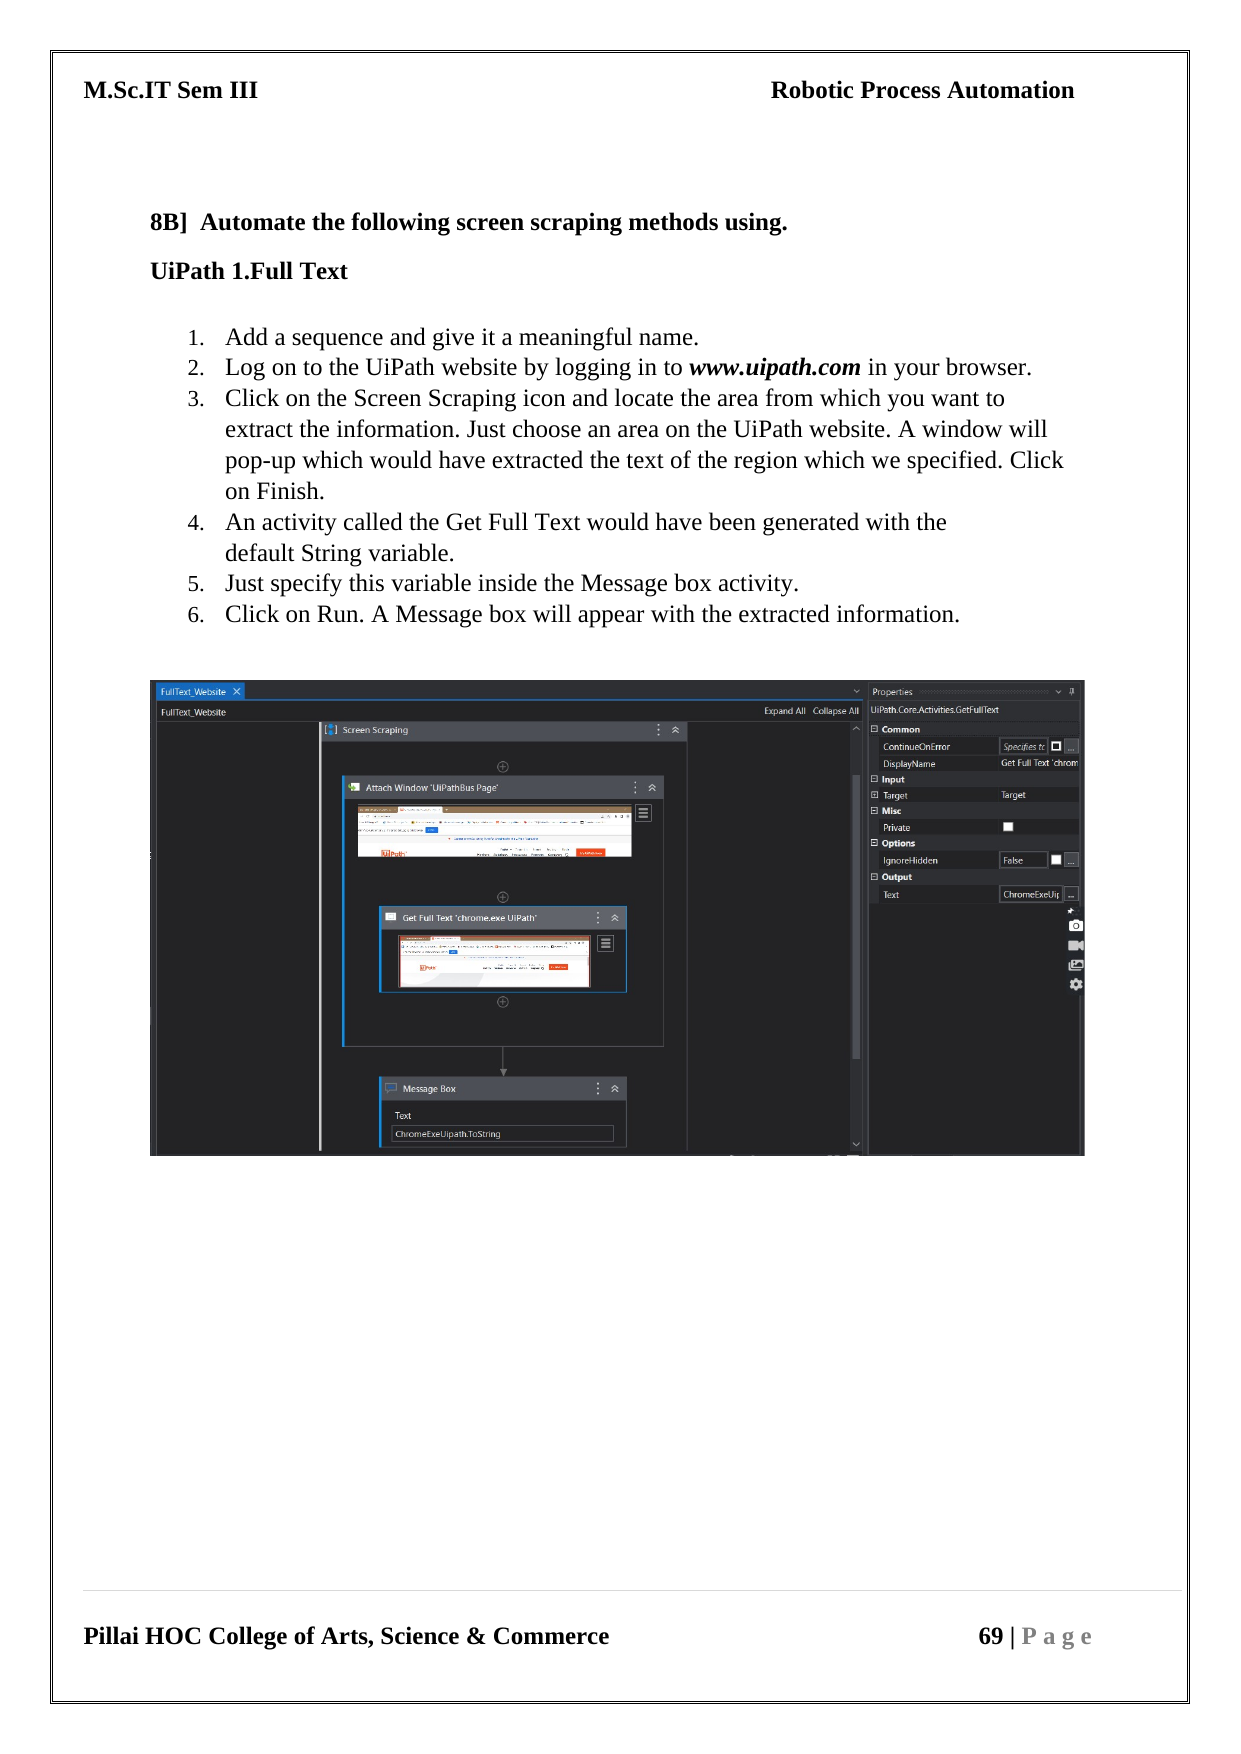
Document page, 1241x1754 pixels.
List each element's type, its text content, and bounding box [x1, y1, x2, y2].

list Click on Run. A Message box will appear with the extracted information. [187, 599, 1182, 628]
list An activity called the Get Full Text would have been generated with the default String variable. [187, 507, 1018, 567]
text 8B] Automate the following screen scraping methods using. UiPath 1.Full Text [150, 207, 788, 285]
list Click on the Screen Scraping icon and locate the area from which you want to extract the information. Just choose an area on the UiPath website. A window will pop-up which would have extracted the text of the region which we specified. Click on Finish. [187, 383, 1073, 505]
list Add a sequence and give it a meaningful name. [187, 322, 1182, 350]
list Log on to the UiPath website by logging in to www.uipath.com in your browser. [187, 352, 1182, 381]
picture [150, 680, 1085, 1156]
list Just specify this variable inside the Message box activity. [187, 568, 1182, 597]
